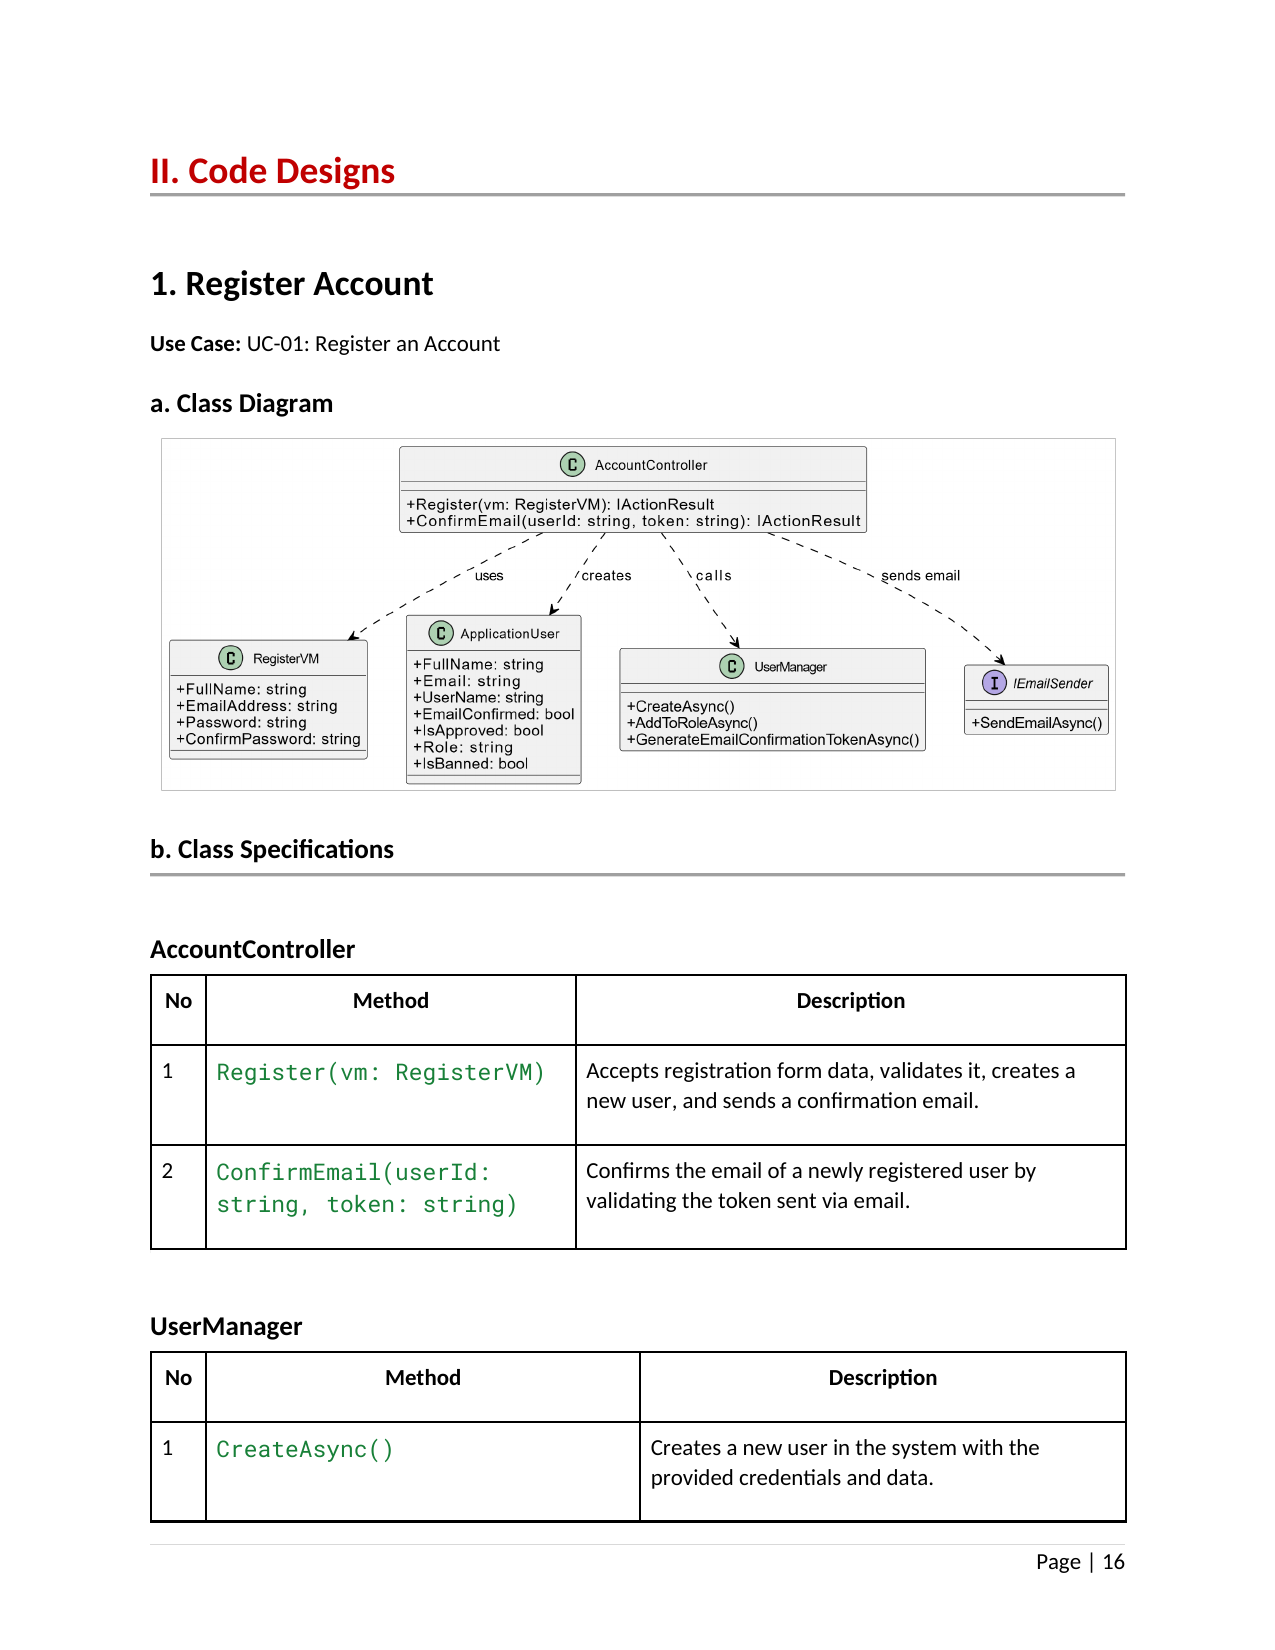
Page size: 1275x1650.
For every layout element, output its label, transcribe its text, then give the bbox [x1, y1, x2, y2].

table_header No [152, 1353, 205, 1421]
picture [150, 427, 1125, 801]
text UserManager [150, 1309, 1125, 1342]
table_cell Register(vm: RegisterVM) [207, 1046, 575, 1143]
table_header Method [207, 976, 575, 1044]
table_cell Confirms the email of a newly registered user by validating the token sent via email. [577, 1146, 1125, 1248]
table_header Description [577, 976, 1125, 1044]
subtitle 1. Register Account [150, 261, 1125, 304]
subtitle b. Class Specifications [150, 832, 1125, 865]
table_header Description [641, 1353, 1125, 1421]
table_cell 1 [152, 1423, 205, 1520]
table_cell 1 [152, 1046, 205, 1143]
table_cell Accepts registration form data, validates it, creates a new user, and sends a confirmation email. [577, 1046, 1125, 1143]
table_cell 2 [152, 1146, 205, 1248]
table_header No [152, 976, 205, 1044]
text AccountController [150, 933, 1125, 966]
text Use Case: UC-01: Register an Account [150, 329, 1125, 357]
table_cell Creates a new user in the system with the provided credentials and data. [641, 1423, 1125, 1520]
subtitle II. Code Designs [150, 147, 1125, 193]
table_header Method [207, 1353, 639, 1421]
table_cell ConfirmEmail(userId: string, token: string) [207, 1146, 575, 1248]
table_cell CreateAsync() [207, 1423, 639, 1520]
subtitle a. Class Diagram [150, 386, 1125, 419]
